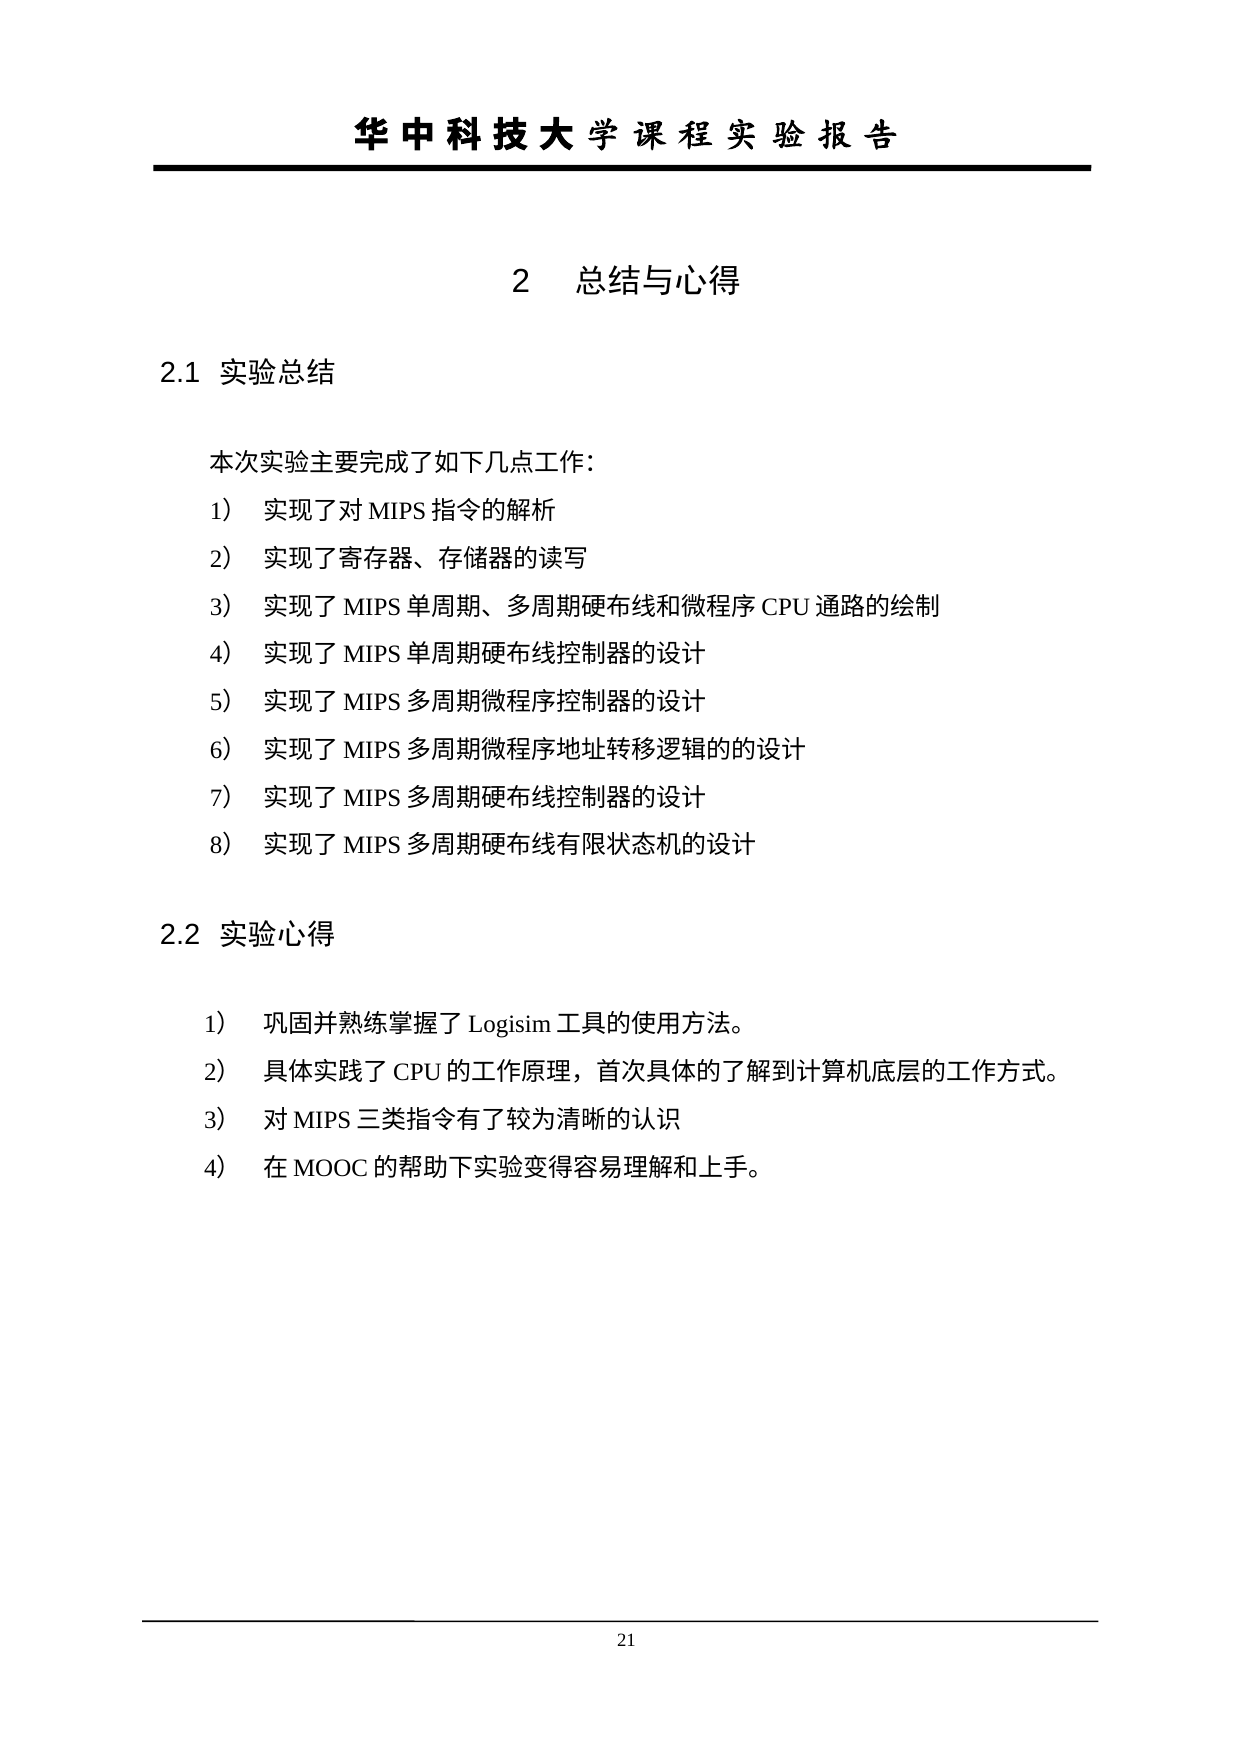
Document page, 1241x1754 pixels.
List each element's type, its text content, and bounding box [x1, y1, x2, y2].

list 实现了MIPS多周期微程序控制器的设计 [209, 676, 1093, 724]
list 实现了MIPS单周期硬布线控制器的设计 [209, 628, 1093, 676]
list 具体实践了CPU的工作原理，首次具体的了解到计算机底层的工作方式。 [204, 1046, 1093, 1094]
list 实现了MIPS多周期硬布线控制器的设计 [209, 771, 1093, 819]
subtitle 实验心得 [159, 915, 1093, 950]
list 实现了MIPS多周期微程序地址转移逻辑的的设计 [209, 724, 1093, 771]
list 在MOOC的帮助下实验变得容易理解和上手。 [204, 1141, 1093, 1189]
list 对MIPS三类指令有了较为清晰的认识 [204, 1094, 1093, 1141]
text 本次实验主要完成了如下几点工作： [159, 437, 1093, 484]
list 实现了寄存器、存储器的读写 [209, 532, 1093, 580]
list 实现了MIPS单周期、多周期硬布线和微程序CPU通路的绘制 [209, 580, 1093, 628]
list 巩固并熟练掌握了Logisim工具的使用方法。 [204, 998, 1093, 1046]
list 实现了对MIPS指令的解析 [209, 484, 1093, 532]
subtitle 实验总结 [159, 354, 1093, 389]
subtitle 总结与心得 [159, 256, 1093, 304]
list 实现了MIPS多周期硬布线有限状态机的设计 [209, 819, 1093, 867]
